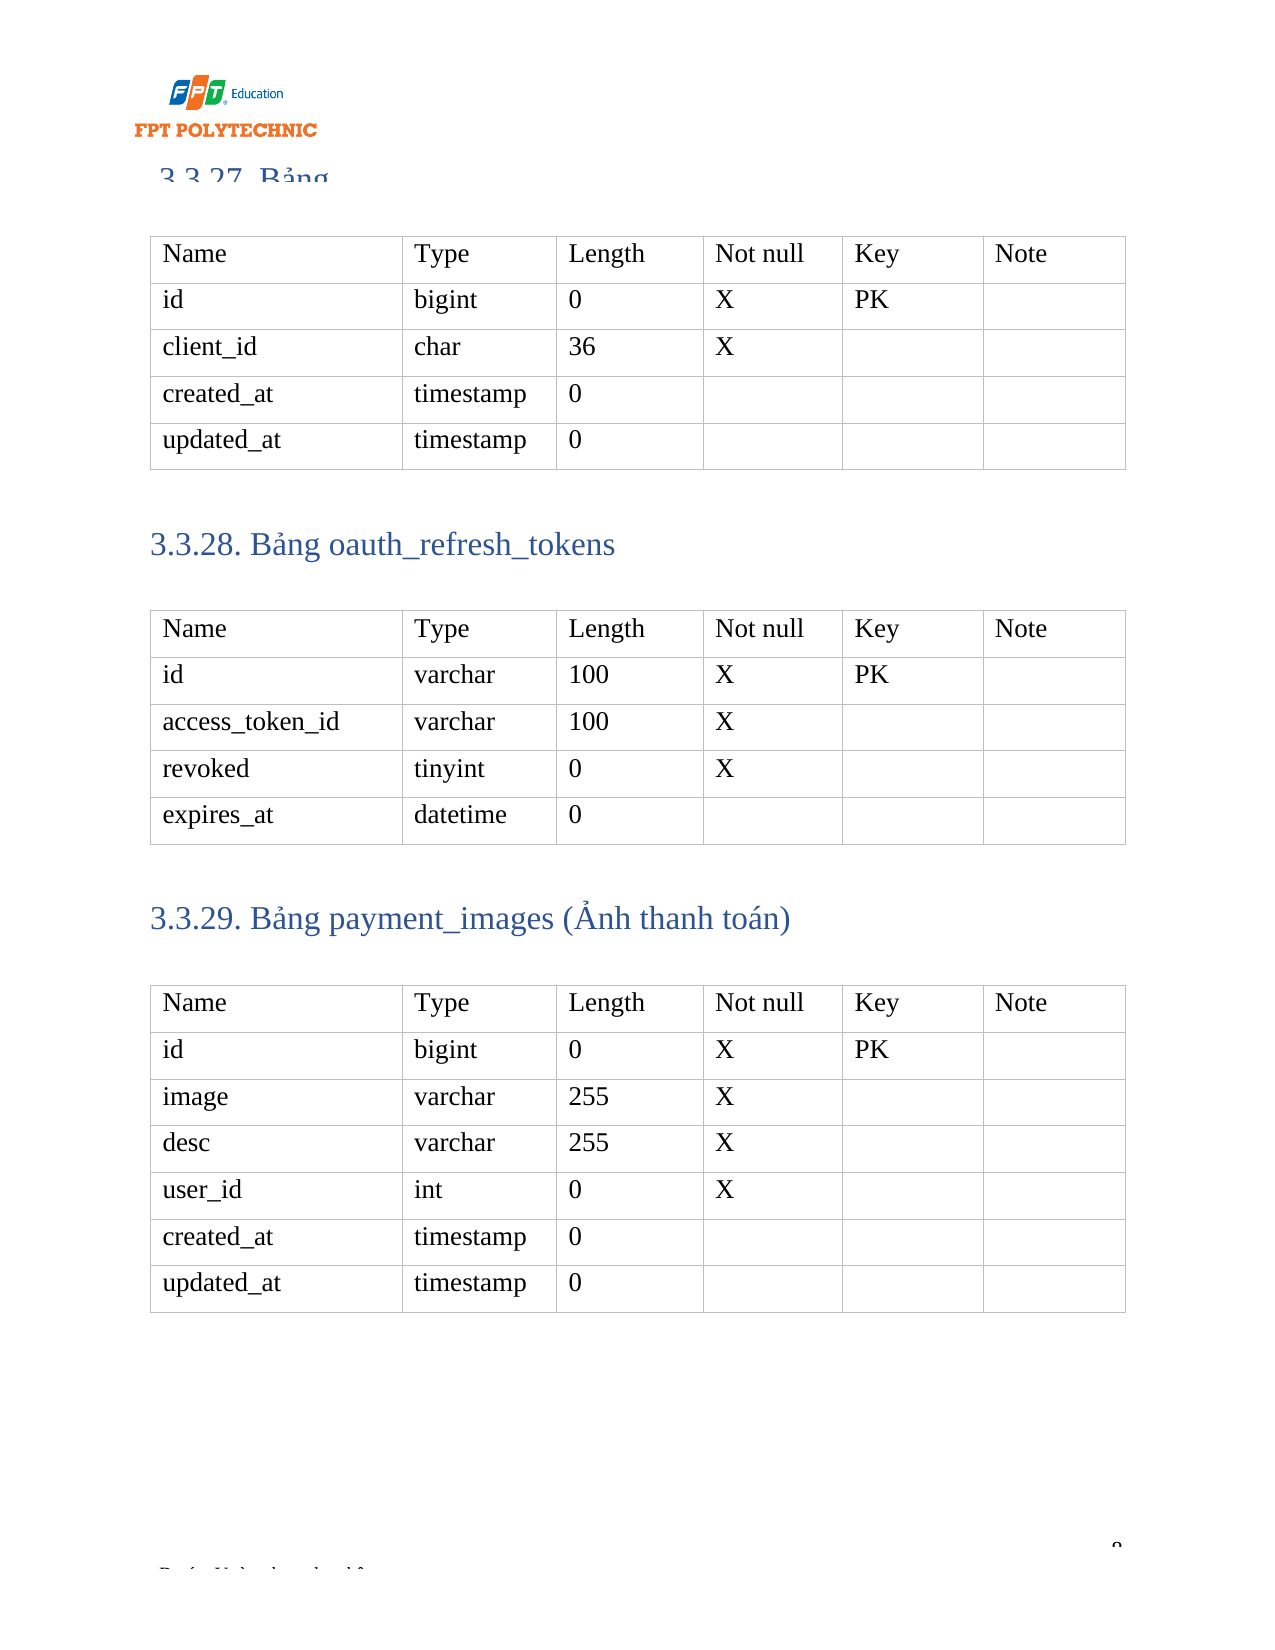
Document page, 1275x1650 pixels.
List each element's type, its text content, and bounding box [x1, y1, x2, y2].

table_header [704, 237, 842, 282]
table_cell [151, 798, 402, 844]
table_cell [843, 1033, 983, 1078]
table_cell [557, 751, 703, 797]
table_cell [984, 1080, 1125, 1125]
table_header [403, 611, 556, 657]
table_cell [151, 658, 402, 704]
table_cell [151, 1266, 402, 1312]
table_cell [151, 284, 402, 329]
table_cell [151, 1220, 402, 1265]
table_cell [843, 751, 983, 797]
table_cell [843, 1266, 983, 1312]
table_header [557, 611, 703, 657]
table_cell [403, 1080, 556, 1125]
subtitle Bảng payment_images (Ảnh thanh toán) [150, 898, 1225, 937]
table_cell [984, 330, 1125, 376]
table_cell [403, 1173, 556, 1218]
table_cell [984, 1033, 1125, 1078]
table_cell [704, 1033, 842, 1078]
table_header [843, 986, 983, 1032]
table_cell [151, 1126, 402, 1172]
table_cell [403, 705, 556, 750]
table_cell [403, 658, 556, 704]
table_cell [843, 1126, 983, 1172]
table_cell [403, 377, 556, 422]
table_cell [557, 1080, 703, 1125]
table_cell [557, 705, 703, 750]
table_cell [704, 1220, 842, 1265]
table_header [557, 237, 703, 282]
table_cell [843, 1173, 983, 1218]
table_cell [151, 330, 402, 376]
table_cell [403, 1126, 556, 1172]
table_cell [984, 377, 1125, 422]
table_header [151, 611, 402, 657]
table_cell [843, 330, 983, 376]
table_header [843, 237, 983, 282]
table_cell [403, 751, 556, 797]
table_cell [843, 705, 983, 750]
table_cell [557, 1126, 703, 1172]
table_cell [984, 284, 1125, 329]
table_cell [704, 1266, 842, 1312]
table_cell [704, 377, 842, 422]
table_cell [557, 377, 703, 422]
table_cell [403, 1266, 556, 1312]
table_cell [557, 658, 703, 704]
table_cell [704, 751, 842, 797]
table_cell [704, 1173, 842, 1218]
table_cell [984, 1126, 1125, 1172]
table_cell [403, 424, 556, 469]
subtitle Bảng oauth_refresh_tokens [150, 524, 1225, 562]
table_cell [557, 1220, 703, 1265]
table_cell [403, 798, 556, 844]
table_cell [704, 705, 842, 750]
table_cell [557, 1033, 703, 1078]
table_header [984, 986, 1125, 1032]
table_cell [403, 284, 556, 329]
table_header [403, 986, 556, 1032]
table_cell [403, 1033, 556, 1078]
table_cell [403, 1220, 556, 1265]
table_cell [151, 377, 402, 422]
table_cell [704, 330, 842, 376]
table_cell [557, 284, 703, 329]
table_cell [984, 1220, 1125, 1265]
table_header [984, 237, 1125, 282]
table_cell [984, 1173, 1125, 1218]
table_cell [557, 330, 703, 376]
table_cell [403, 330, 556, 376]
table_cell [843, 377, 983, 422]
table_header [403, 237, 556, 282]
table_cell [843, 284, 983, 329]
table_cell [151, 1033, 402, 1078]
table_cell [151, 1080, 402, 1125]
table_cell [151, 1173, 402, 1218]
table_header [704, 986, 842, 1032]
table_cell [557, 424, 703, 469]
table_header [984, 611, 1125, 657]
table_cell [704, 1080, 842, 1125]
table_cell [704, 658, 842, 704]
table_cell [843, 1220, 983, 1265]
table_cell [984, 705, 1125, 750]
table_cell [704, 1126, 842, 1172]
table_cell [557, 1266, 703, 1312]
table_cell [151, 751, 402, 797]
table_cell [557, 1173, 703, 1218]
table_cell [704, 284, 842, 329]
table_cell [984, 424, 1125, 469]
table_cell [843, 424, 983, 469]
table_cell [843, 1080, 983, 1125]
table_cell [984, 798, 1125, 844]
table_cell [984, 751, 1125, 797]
picture [135, 75, 317, 137]
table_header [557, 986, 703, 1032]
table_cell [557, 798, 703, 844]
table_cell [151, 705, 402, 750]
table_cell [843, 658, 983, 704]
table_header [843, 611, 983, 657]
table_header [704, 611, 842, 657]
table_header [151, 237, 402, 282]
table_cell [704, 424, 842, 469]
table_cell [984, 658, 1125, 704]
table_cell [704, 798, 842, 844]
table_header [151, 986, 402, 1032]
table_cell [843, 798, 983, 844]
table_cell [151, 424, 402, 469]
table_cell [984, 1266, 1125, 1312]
